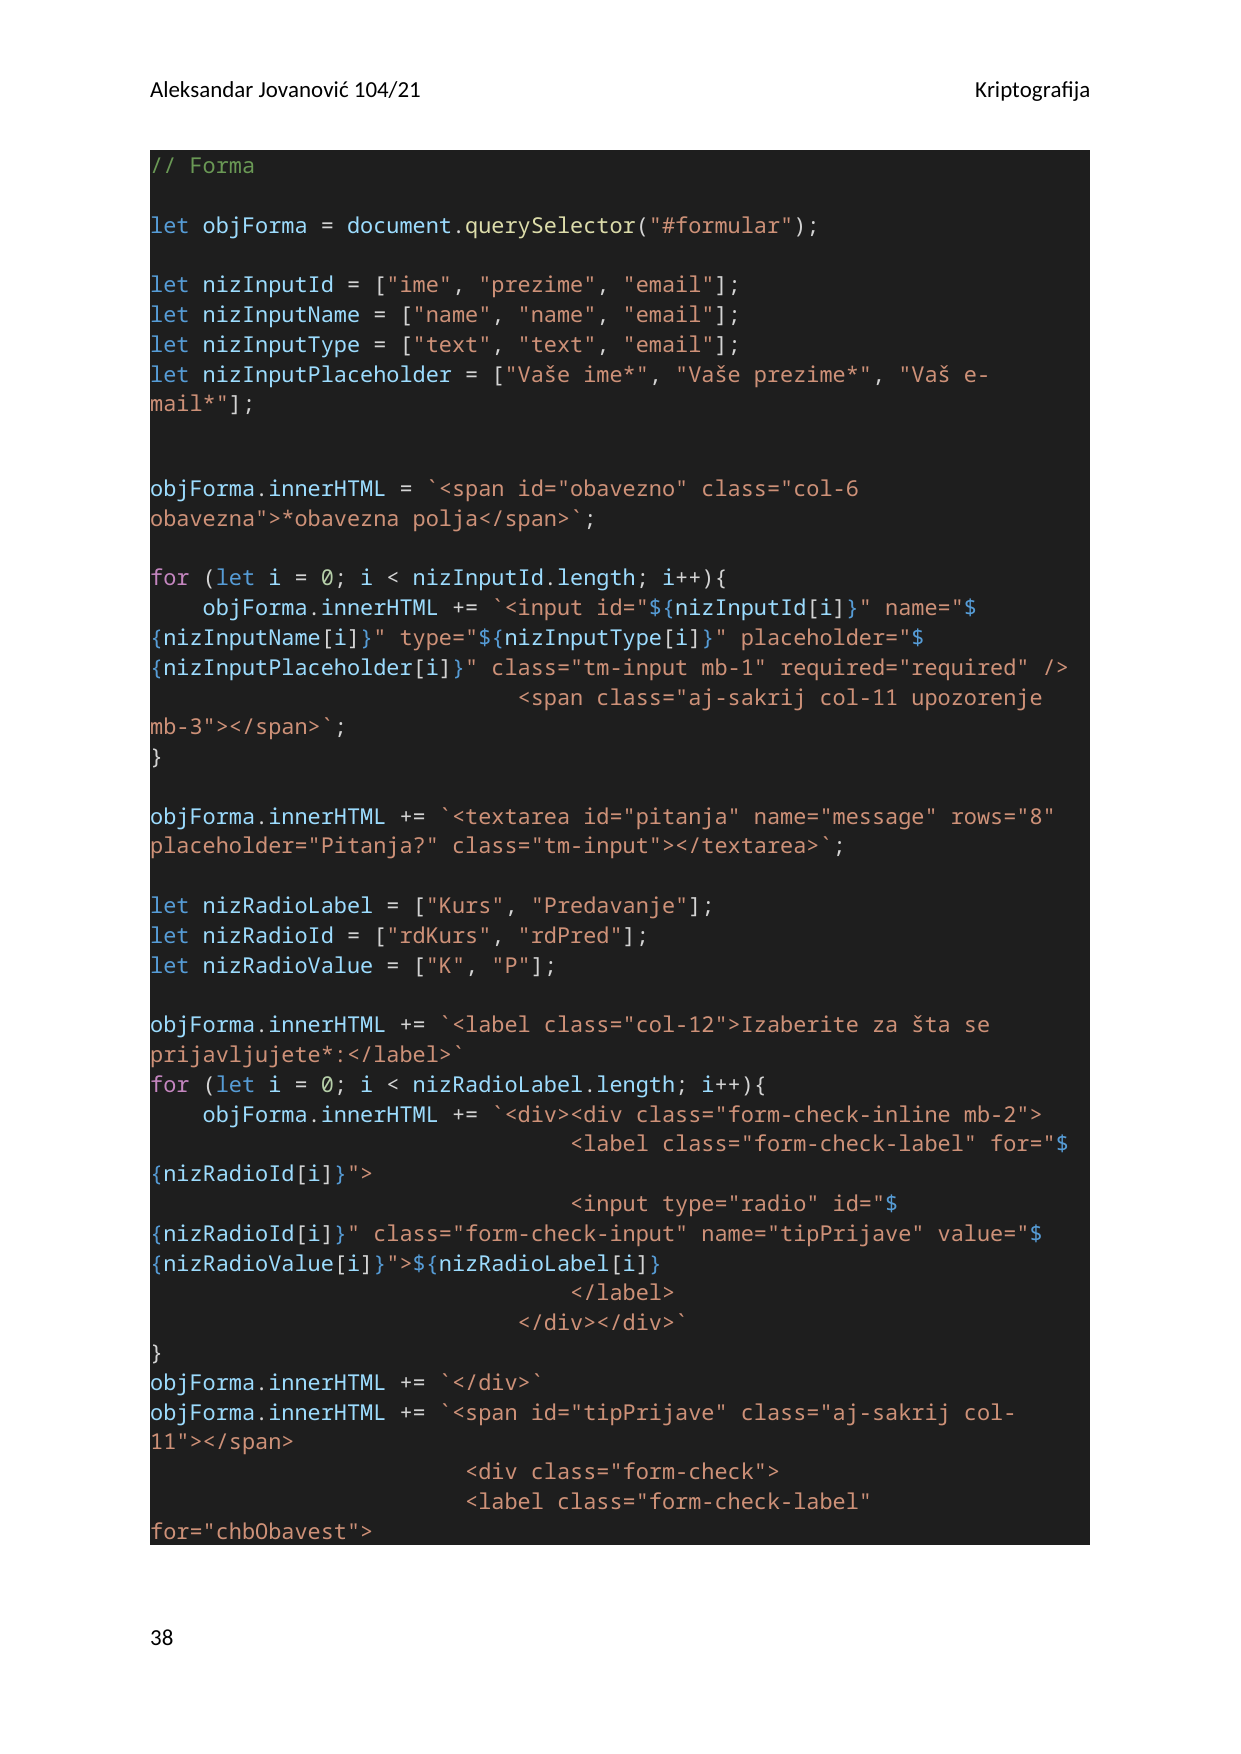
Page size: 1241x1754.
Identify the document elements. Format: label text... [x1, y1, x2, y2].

text <span class="aj-sakrij col-11 upozorenje mb-3"></span>`; [150, 681, 1090, 741]
text objForma.innerHTML += `<span id="tipPrijave" class="aj-sakrij col-11"></span> [150, 1396, 1090, 1456]
text } [150, 1337, 1090, 1367]
text objForma.innerHTML += `</div>` [150, 1367, 1090, 1396]
text </div></div>` [150, 1307, 1090, 1337]
text let objForma = document.querySelector("#formular"); [150, 209, 1090, 239]
text } [150, 741, 1090, 771]
text <label class="form-check-label" for="chbObavest"> [150, 1486, 1090, 1545]
text </label> [150, 1277, 1090, 1307]
text <input type="radio" id="${nizRadioId[i]}" class="form-check-input" name="tipPrijave" value="${nizRadioValue[i]}">${nizRadioLabel[i]} [150, 1188, 1090, 1277]
text <label class="form-check-label" for="${nizRadioId[i]}"> [150, 1128, 1090, 1188]
text objForma.innerHTML = `<span id="obavezno" class="col-6 obavezna">*obavezna polja</span>`; [150, 473, 1090, 532]
text <div class="form-check"> [150, 1456, 1090, 1486]
text objForma.innerHTML += `<input id="${nizInputId[i]}" name="${nizInputName[i]}" type="${nizInputType[i]}" placeholder="${nizInputPlaceholder[i]}" class="tm-input mb-1" required="required" /> [150, 592, 1090, 681]
text let nizInputId = ["ime", "prezime", "email"]; [150, 269, 1090, 299]
text objForma.innerHTML += `<div><div class="form-check-inline mb-2"> [150, 1098, 1090, 1128]
text let nizInputType = ["text", "text", "email"]; [150, 329, 1090, 358]
text let nizInputPlaceholder = ["Vaše ime*", "Vaše prezime*", "Vaš e-mail*"]; [150, 358, 1090, 418]
text let nizRadioLabel = ["Kurs", "Predavanje"]; [150, 890, 1090, 920]
text let nizInputName = ["name", "name", "email"]; [150, 299, 1090, 329]
text // Forma [150, 150, 1090, 180]
text let nizRadioId = ["rdKurs", "rdPred"]; [150, 920, 1090, 949]
text objForma.innerHTML += `<textarea id="pitanja" name="message" rows="8" placeholder="Pitanja?" class="tm-input"></textarea>`; [150, 801, 1090, 860]
text for (let i = 0; i < nizInputId.length; i++){ [150, 562, 1090, 592]
text for (let i = 0; i < nizRadioLabel.length; i++){ [150, 1069, 1090, 1098]
text let nizRadioValue = ["K", "P"]; [150, 949, 1090, 979]
text objForma.innerHTML += `<label class="col-12">Izaberite za šta se prijavljujete*:</label>` [150, 1009, 1090, 1069]
